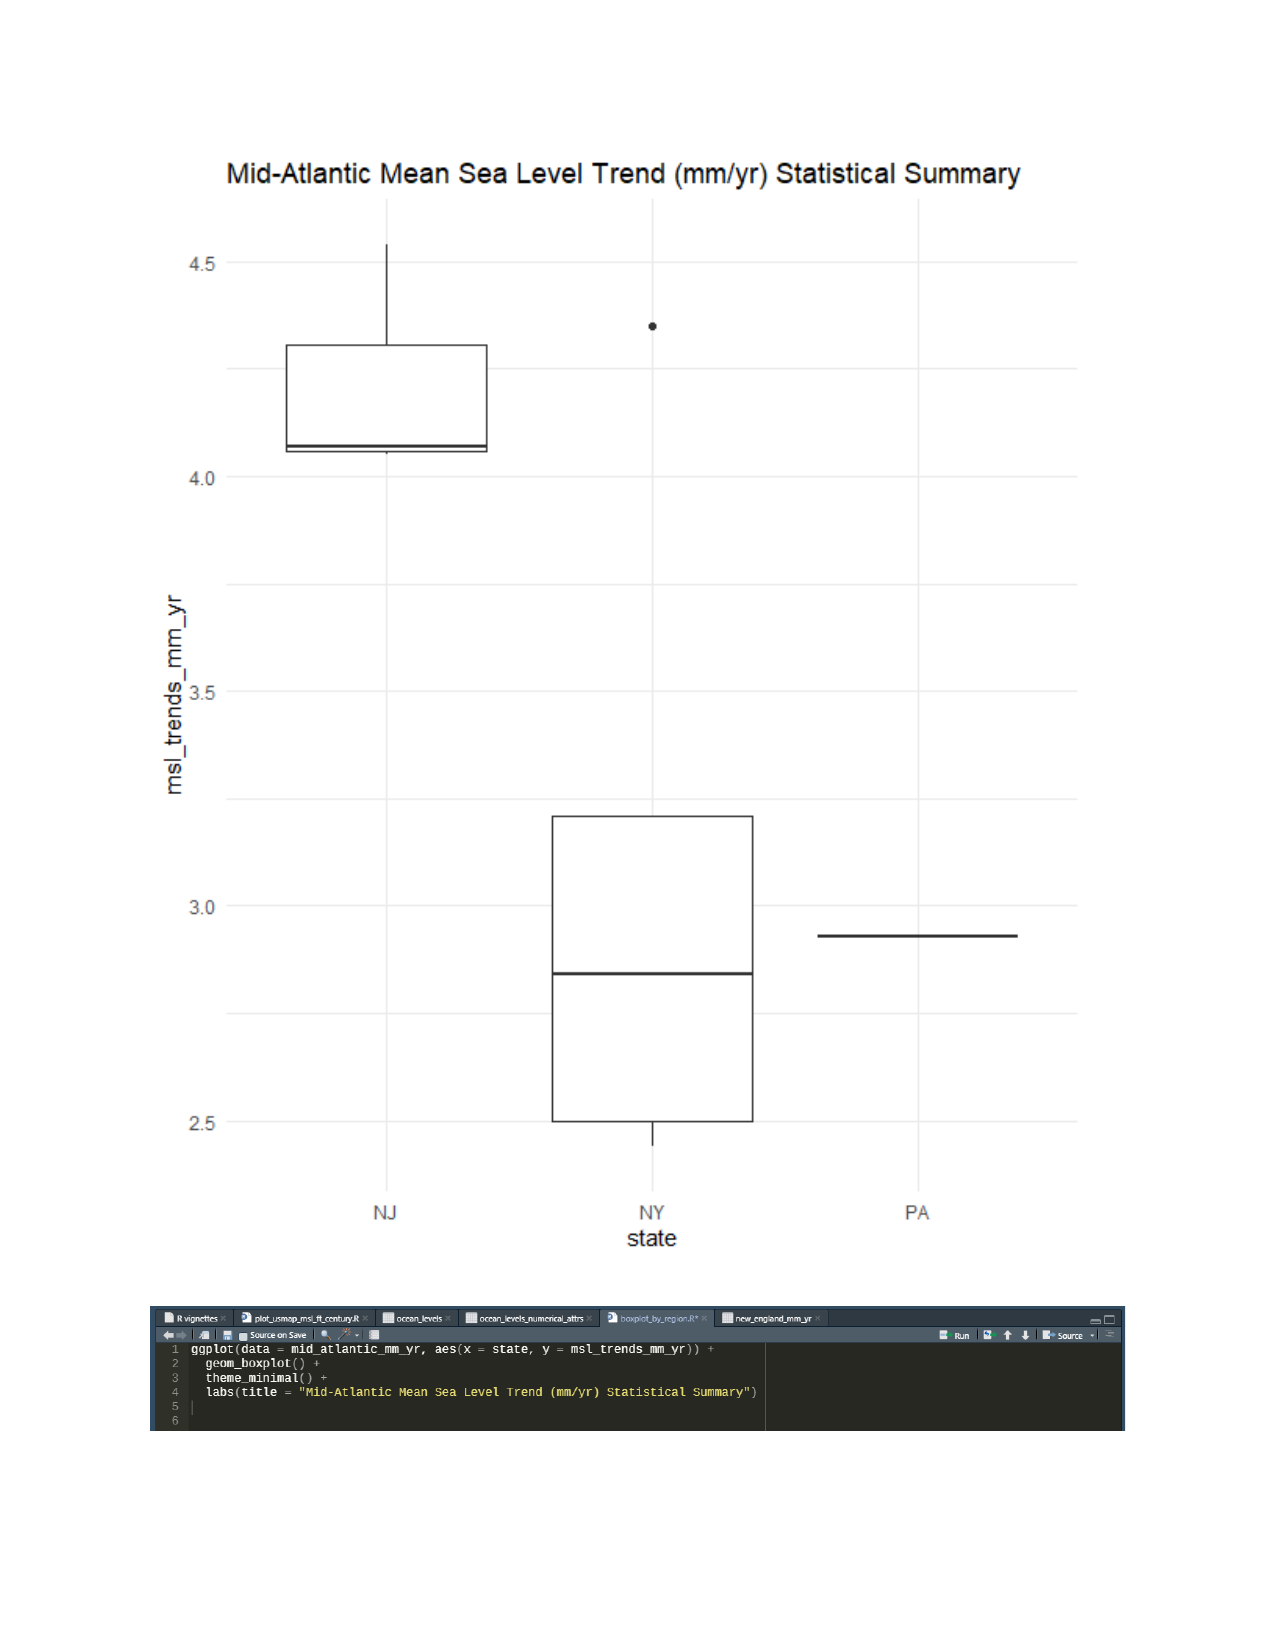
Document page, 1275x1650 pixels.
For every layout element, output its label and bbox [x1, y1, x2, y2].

picture [150, 150, 1090, 1262]
picture [150, 1306, 1125, 1431]
